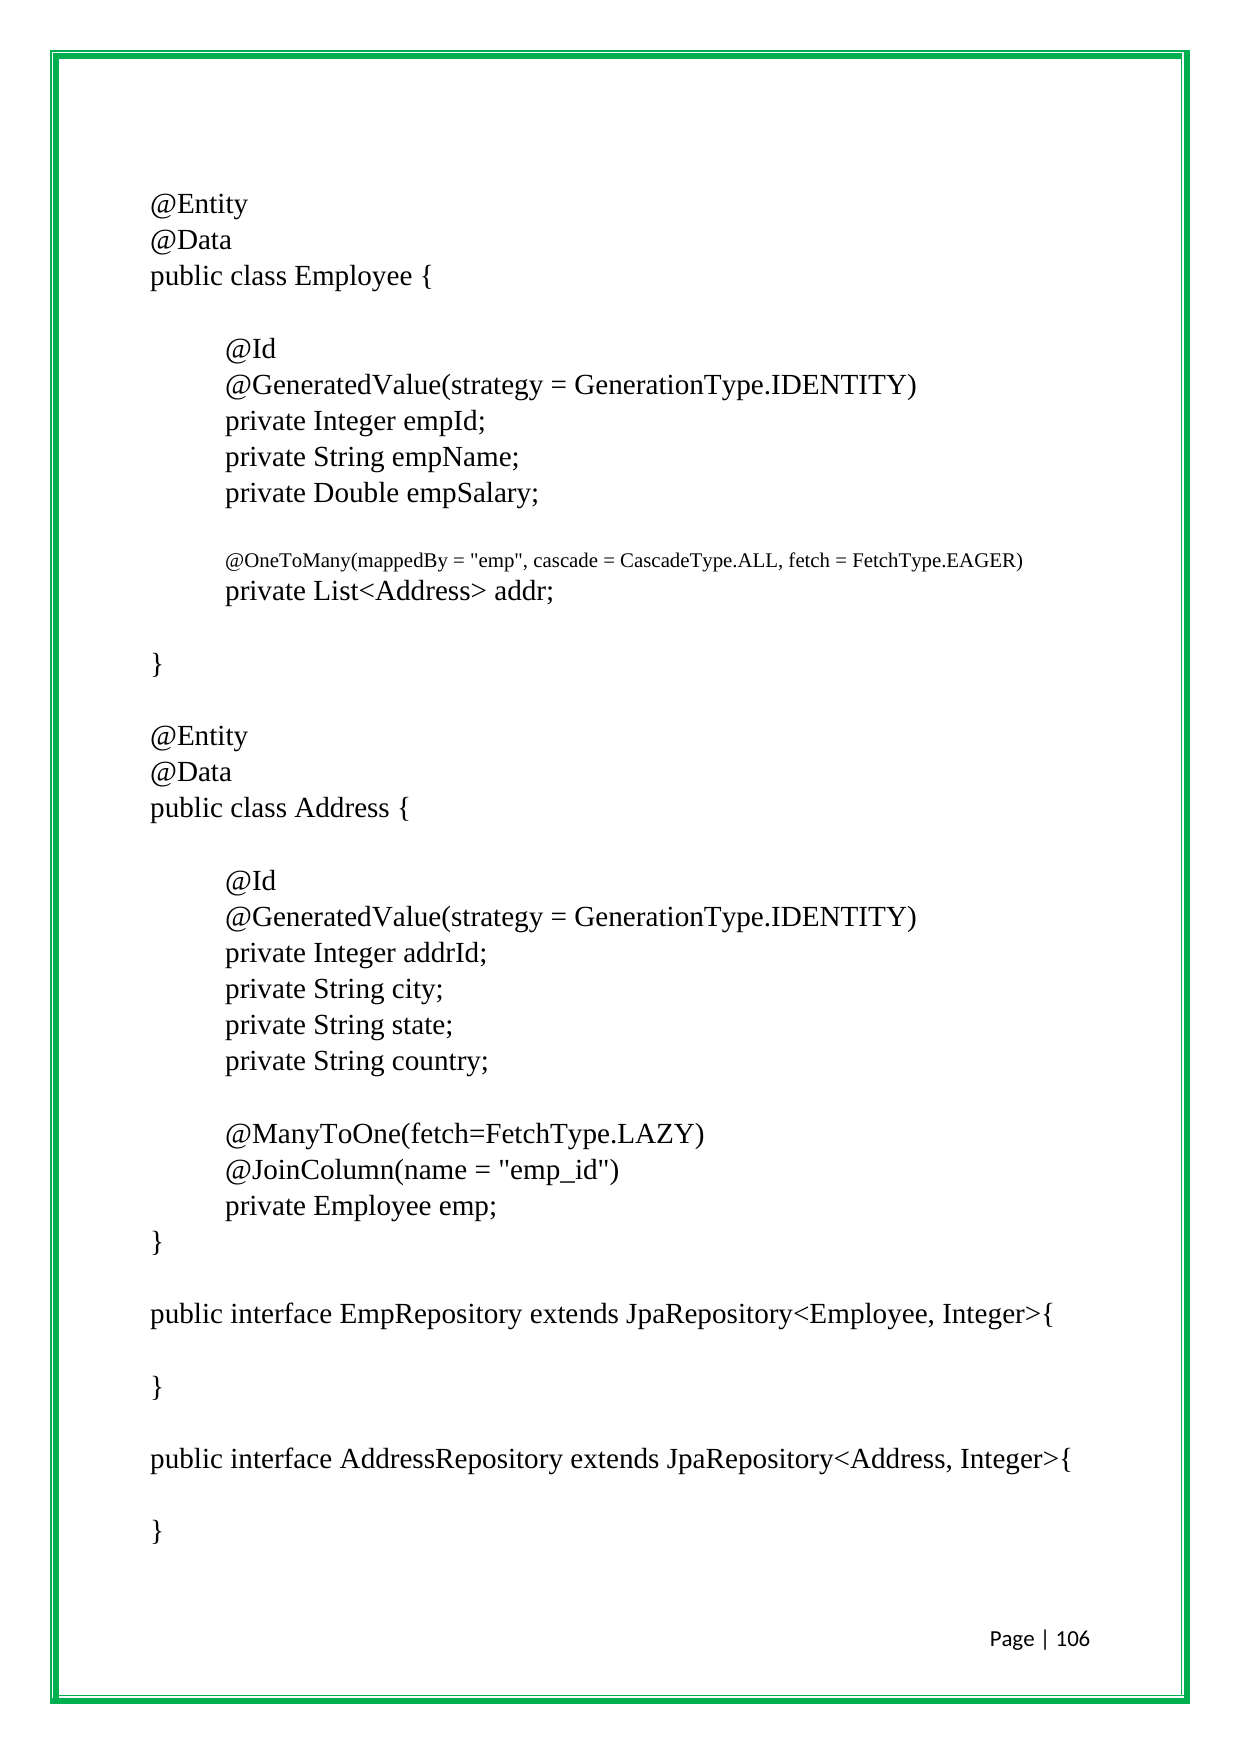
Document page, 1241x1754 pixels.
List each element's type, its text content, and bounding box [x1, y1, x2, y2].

text private Integer addrId; [150, 935, 1090, 968]
text public interface EmpRepository extends JpaRepository<Employee, Integer>{ [150, 1296, 1090, 1330]
text private String country; [150, 1043, 1090, 1077]
text @Entity [150, 718, 1090, 752]
text private String empName; [150, 439, 1090, 473]
text public class Employee { [150, 258, 1090, 292]
text private String city; [150, 971, 1090, 1005]
text private List<Address> addr; [150, 573, 1090, 607]
text } [150, 1513, 1090, 1547]
text @OneToMany(mappedBy = "emp", cascade = CascadeType.ALL, fetch = FetchType.EAGER) [150, 548, 1090, 572]
text } [150, 1369, 1090, 1402]
text } [150, 1224, 1090, 1258]
text @JoinColumn(name = "emp_id") [150, 1152, 1090, 1185]
text private Integer empId; [150, 403, 1090, 437]
text @Data [150, 754, 1090, 788]
text @Data [150, 222, 1090, 256]
text @GeneratedValue(strategy = GenerationType.IDENTITY) [150, 899, 1090, 932]
text @ManyToOne(fetch=FetchType.LAZY) [150, 1116, 1090, 1149]
text @Id [150, 863, 1090, 896]
text @Entity [150, 186, 1090, 220]
text private Employee emp; [150, 1188, 1090, 1222]
text } [150, 646, 1090, 679]
text private Double empSalary; [150, 475, 1090, 509]
text @Id [150, 331, 1090, 364]
text private String state; [150, 1007, 1090, 1041]
text public class Address { [150, 790, 1090, 824]
text @GeneratedValue(strategy = GenerationType.IDENTITY) [150, 367, 1090, 400]
text public interface AddressRepository extends JpaRepository<Address, Integer>{ [150, 1441, 1090, 1474]
